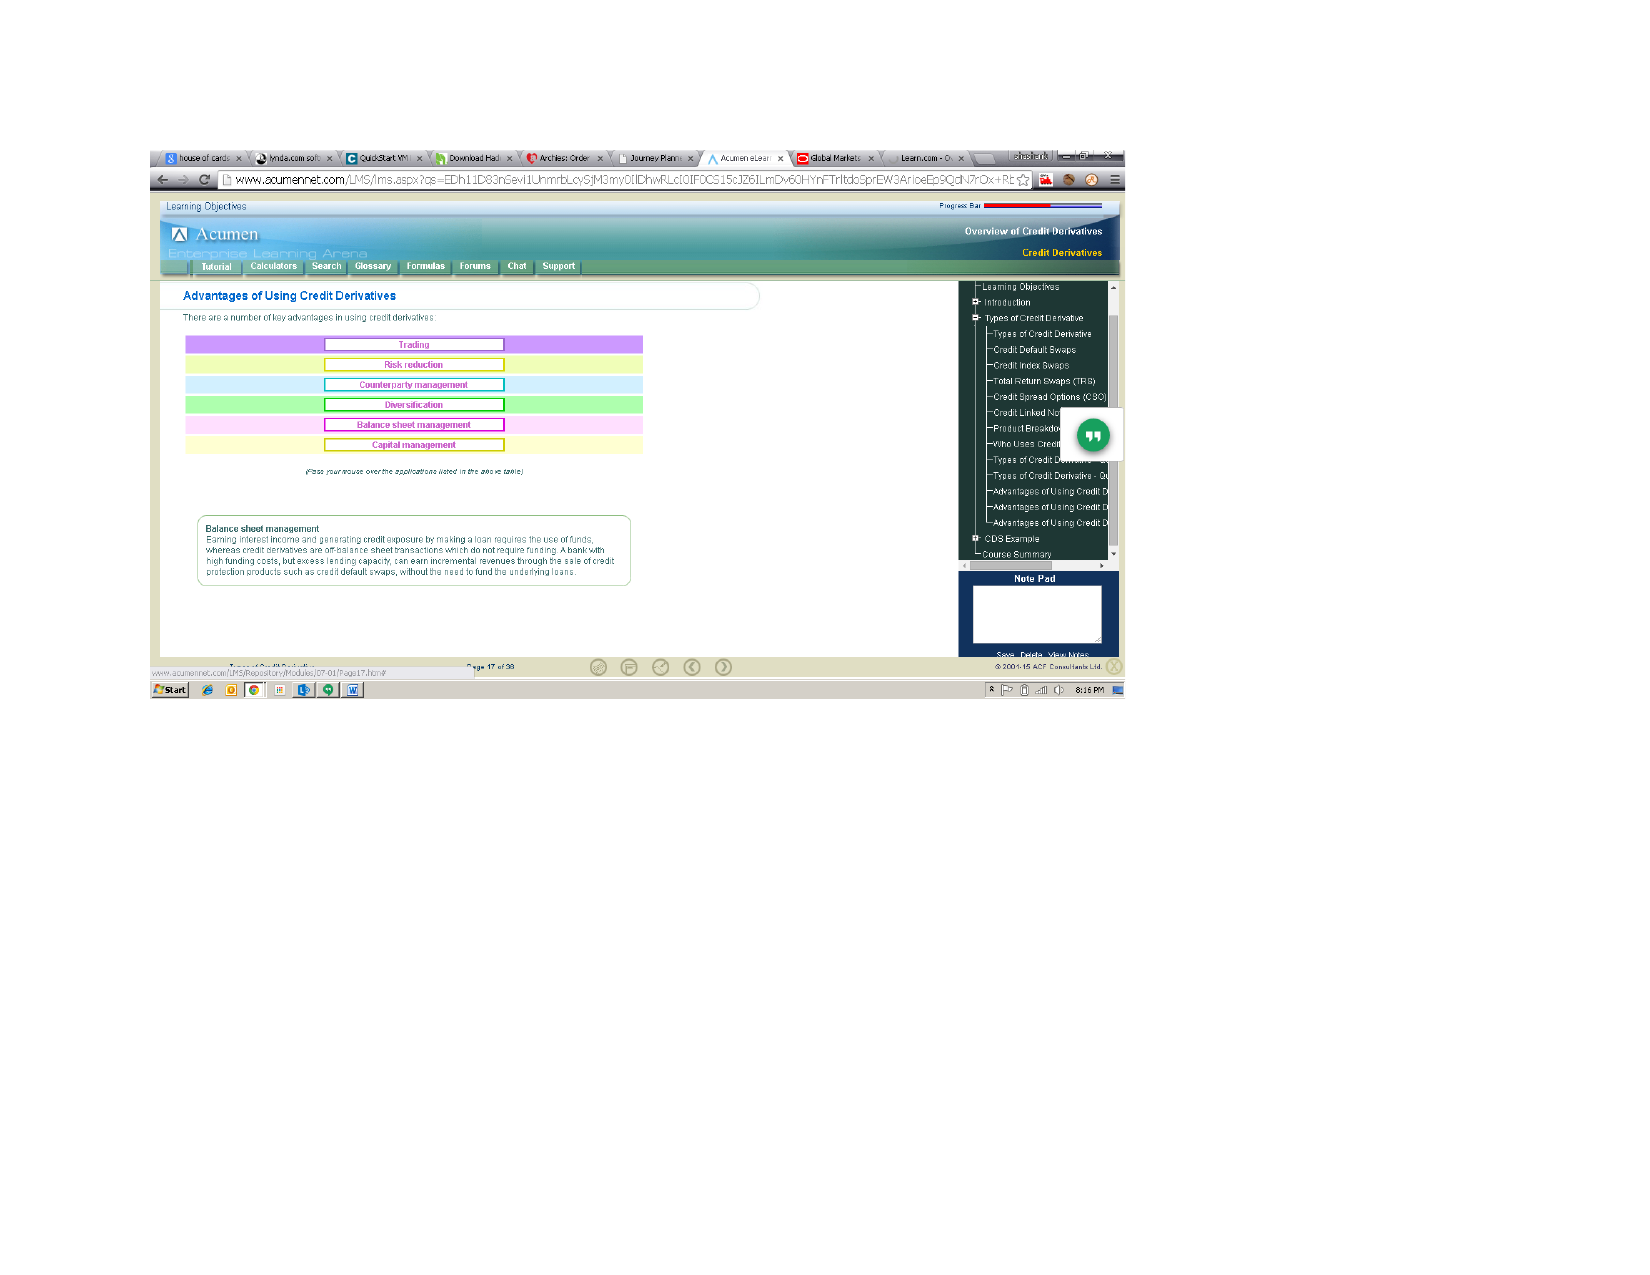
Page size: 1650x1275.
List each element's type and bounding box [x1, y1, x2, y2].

picture [150, 150, 1125, 699]
